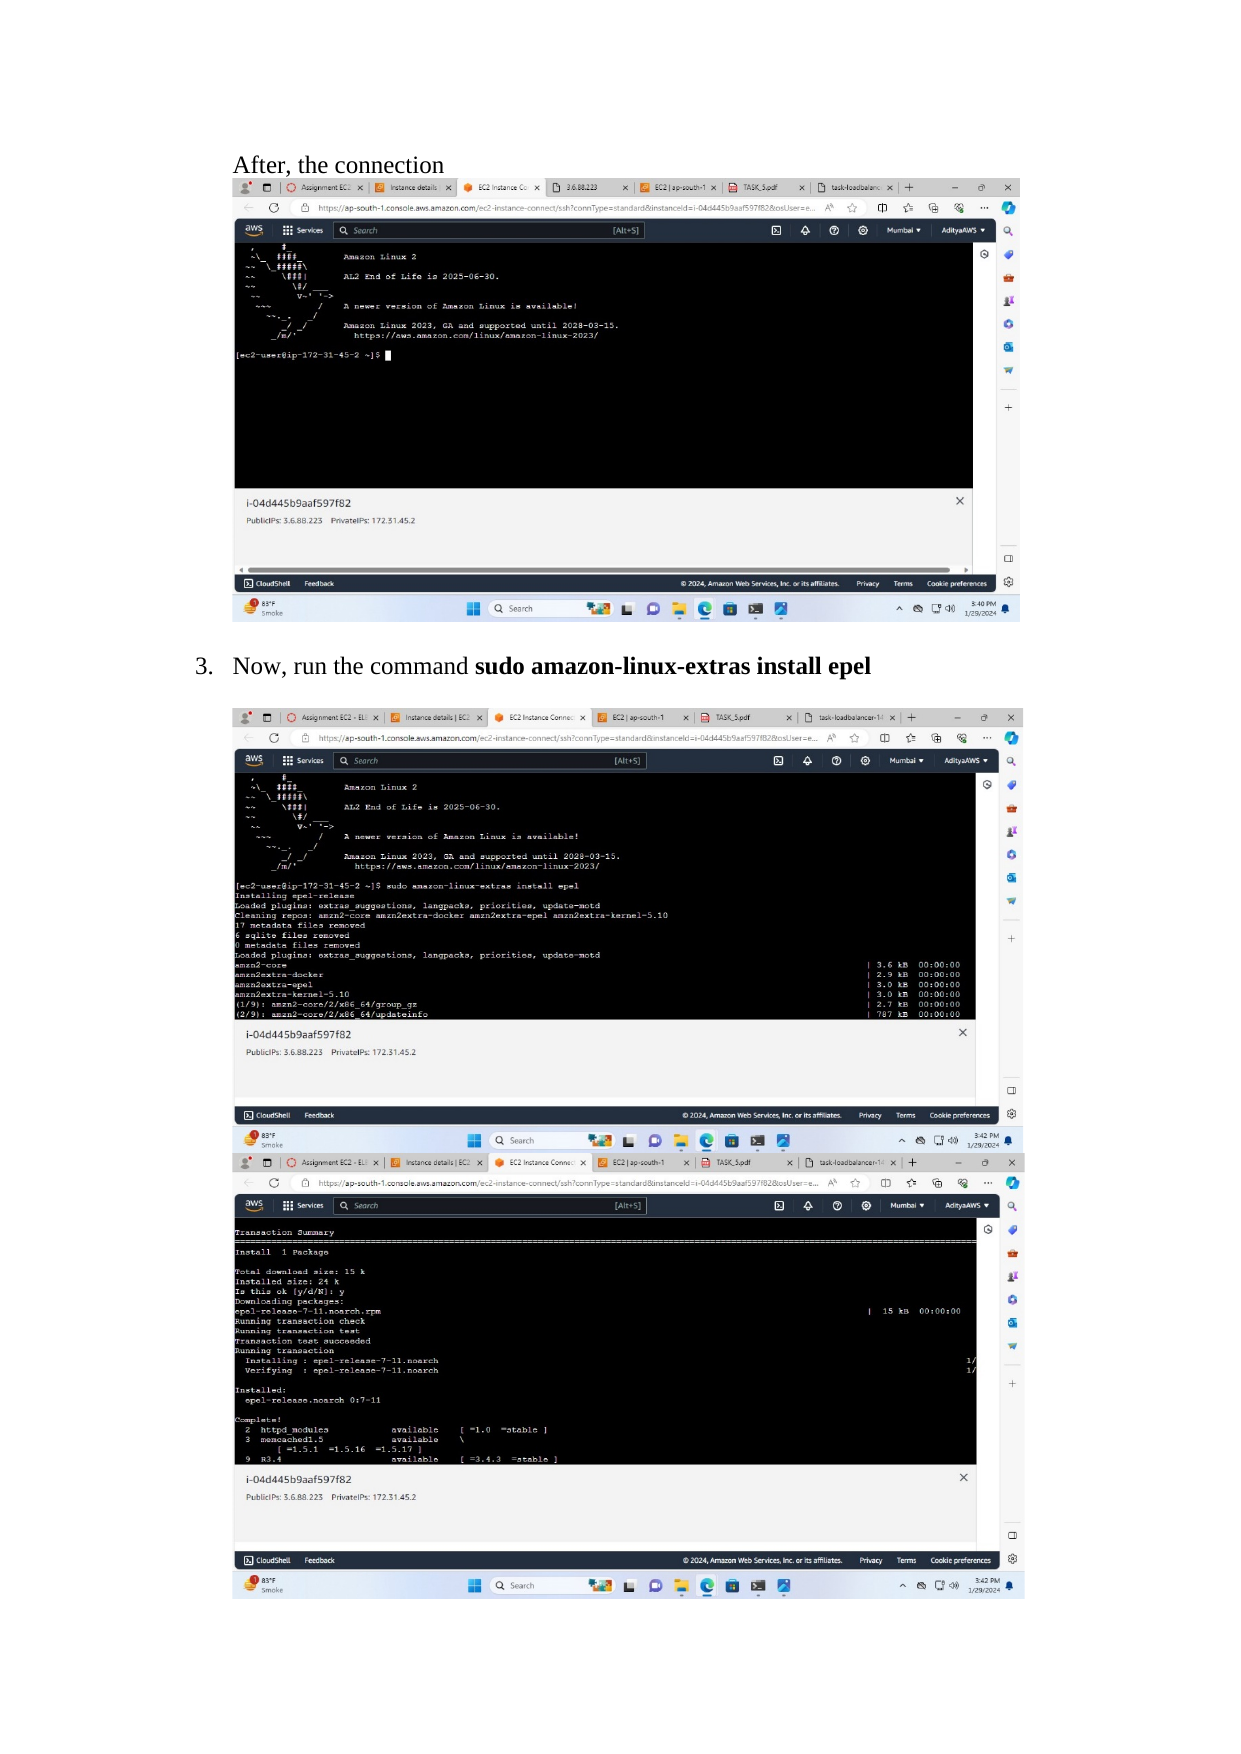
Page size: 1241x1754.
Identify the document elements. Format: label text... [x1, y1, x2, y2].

list Now, run the command sudo amazon-linux-extras install epel [195, 651, 1090, 679]
picture [232, 708, 1025, 1599]
picture [232, 178, 1020, 622]
